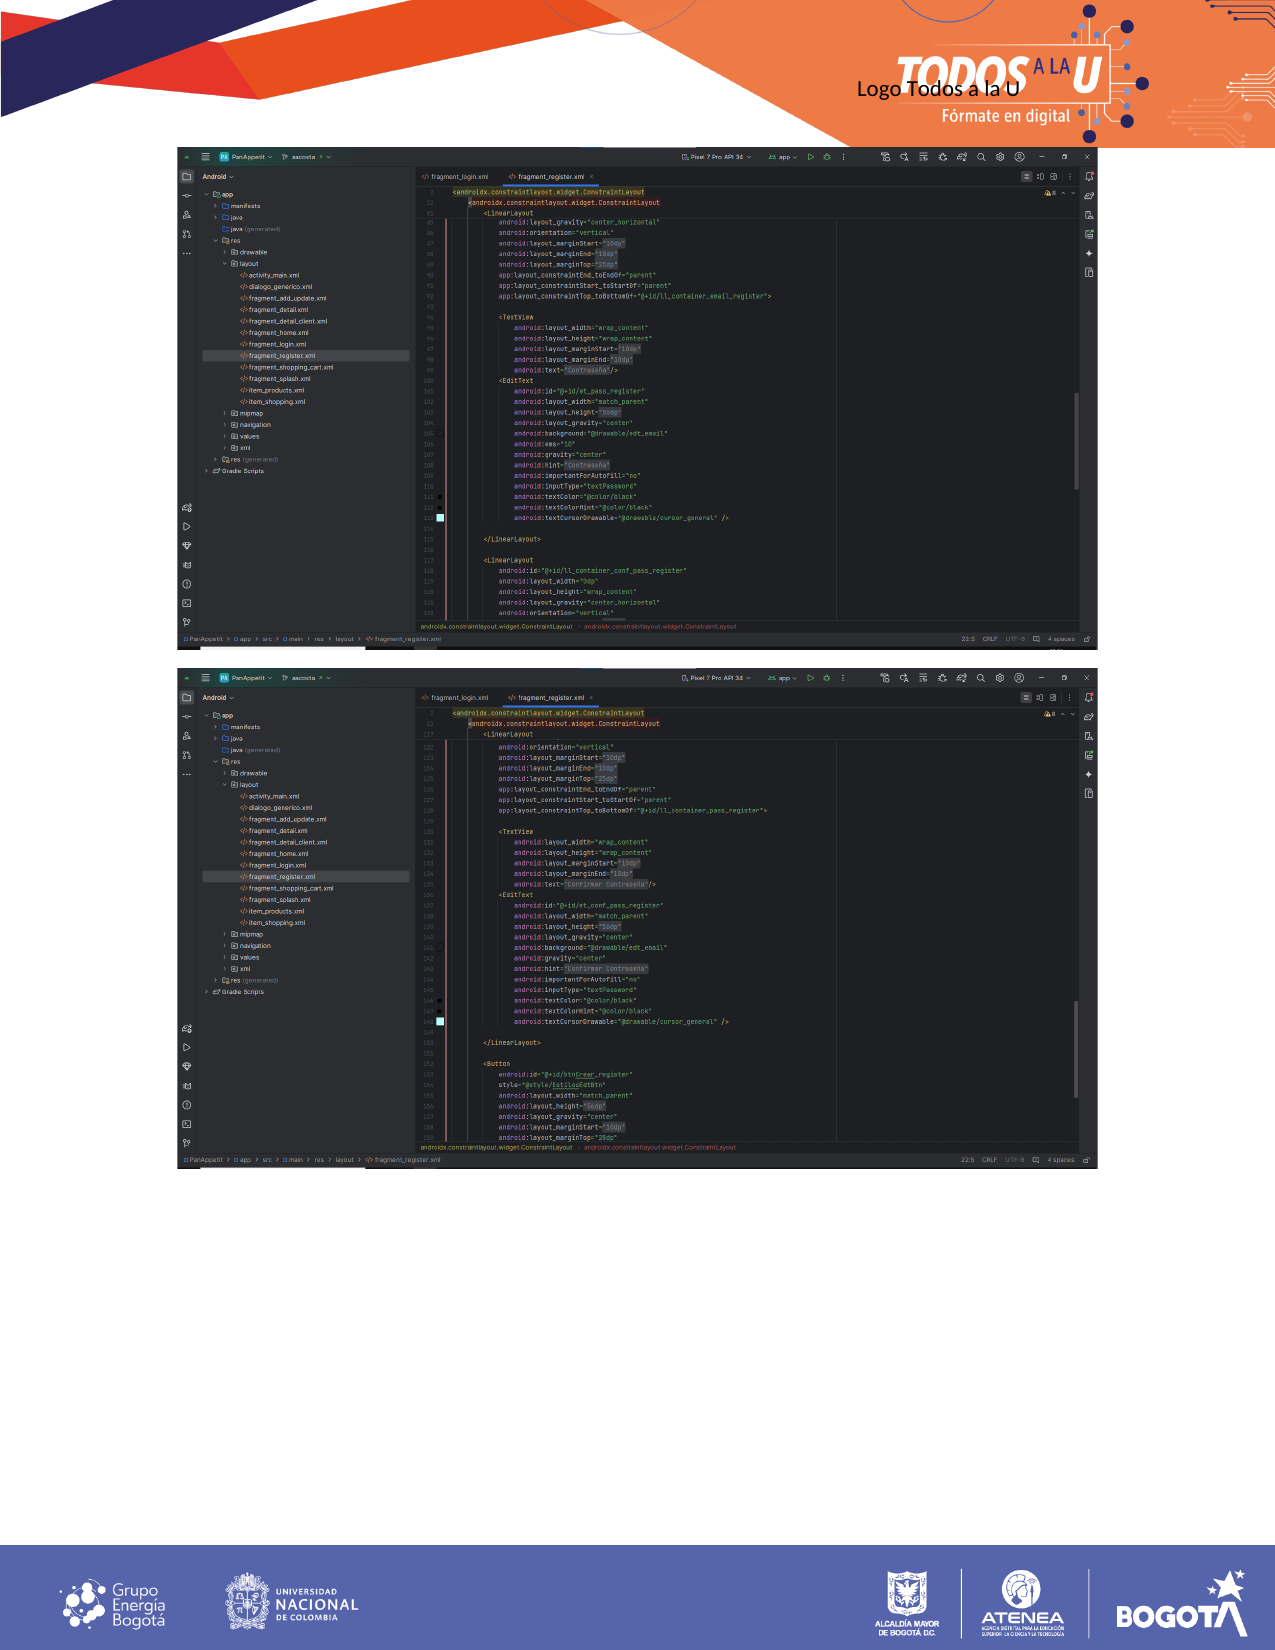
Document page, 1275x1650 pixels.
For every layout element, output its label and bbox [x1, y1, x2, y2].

picture [0, 1545, 1275, 1650]
picture [0, 0, 1275, 650]
picture [177, 668, 1098, 1169]
